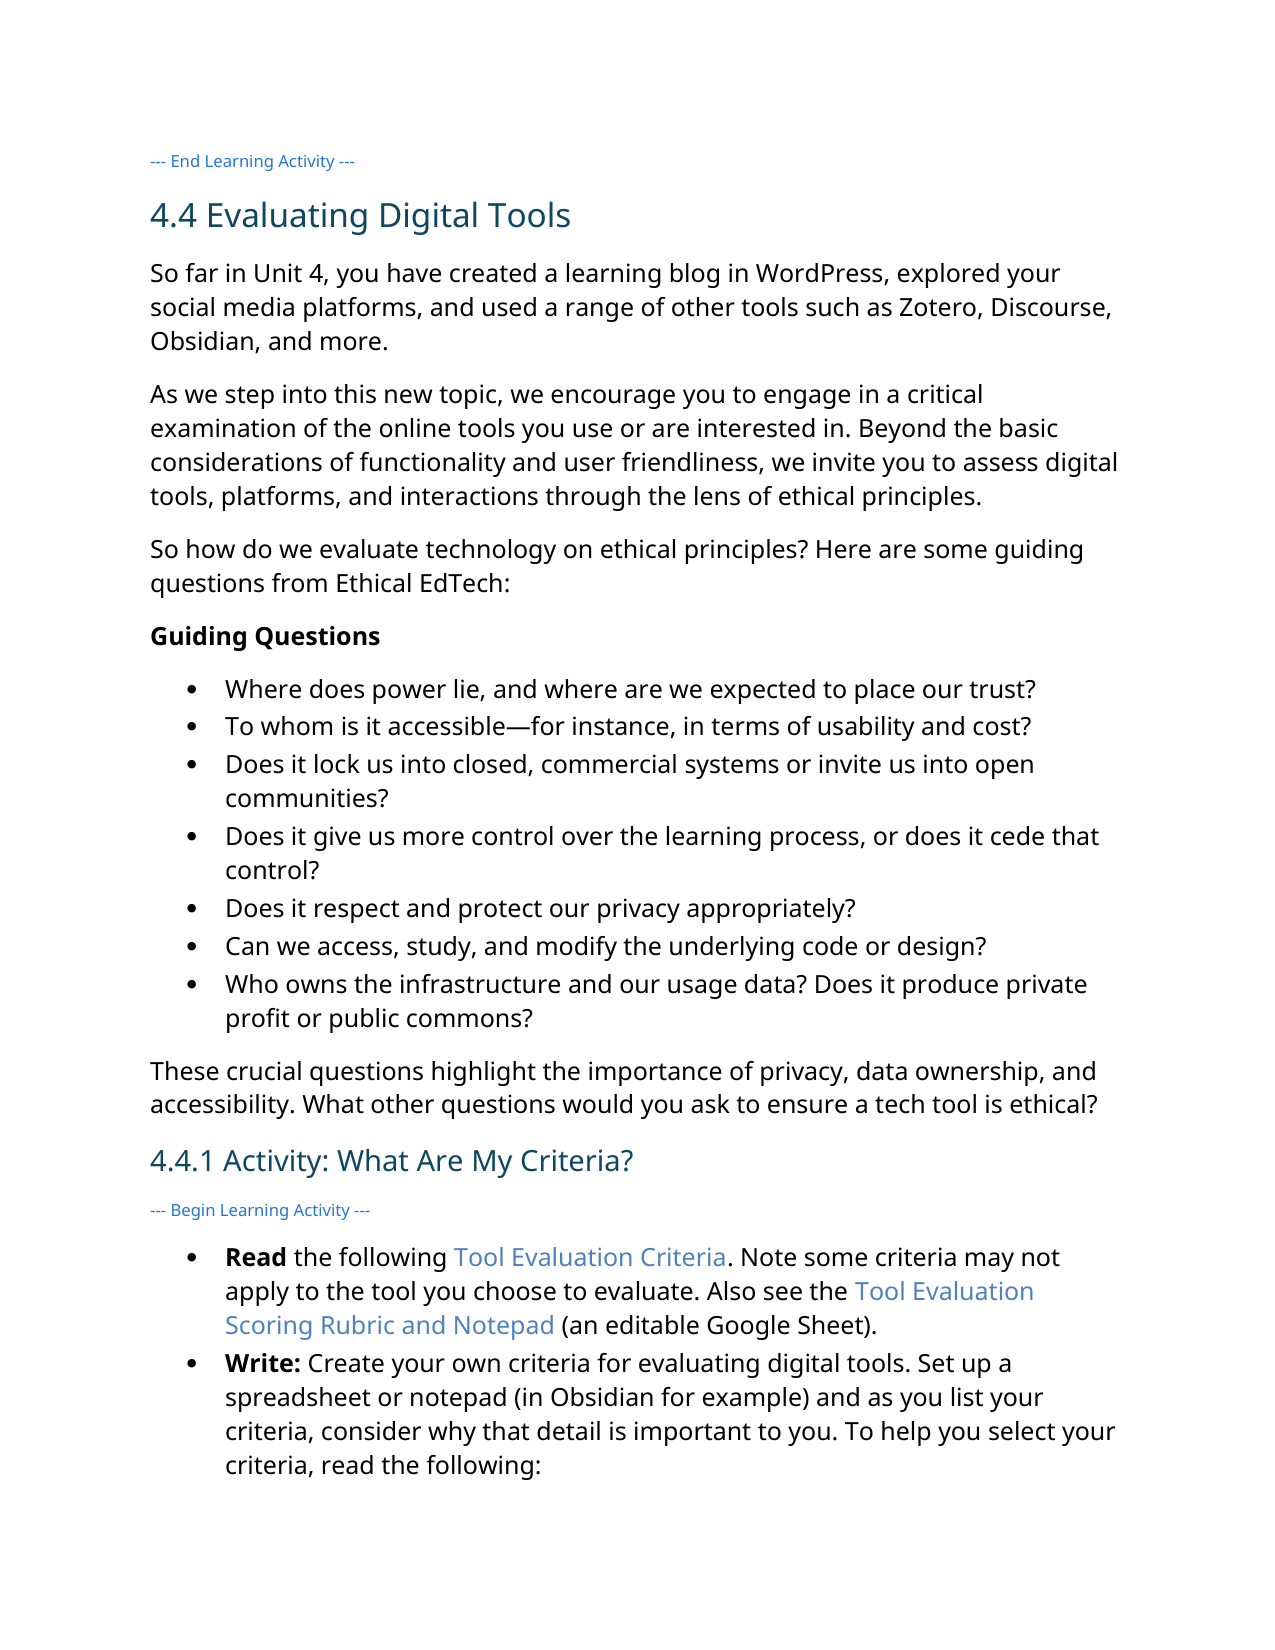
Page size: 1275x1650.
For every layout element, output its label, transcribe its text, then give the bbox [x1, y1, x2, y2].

text So how do we evaluate technology on ethical principles? Here are some guiding questions from Ethical EdTech: [150, 532, 1125, 600]
text As we step into this new topic, we encourage you to engage in a critical examination of the online tools you use or are interested in. Beyond the basic considerations of functionality and user friendliness, we invite you to assess digital tools, platforms, and interactions through the lens of ethical principles. [150, 377, 1125, 513]
list Does it give us more control over the learning process, or does it cede that control? [187, 819, 1125, 887]
list Where does power lie, and where are we expected to place our trust? [187, 671, 1125, 705]
subtitle 4.4.1 Activity: What Are My Criteria? [150, 1140, 1125, 1180]
text --- Begin Learning Activity --- [150, 1198, 1125, 1221]
list Does it respect and protect our privacy appropriately? [187, 891, 1125, 925]
list Write: Create your own criteria for evaluating digital tools. Set up a spreadsheet or notepad (in Obsidian for example) and as you list your criteria, consider why that detail is important to you. To help you select your criteria, read the following: [187, 1346, 1125, 1482]
list Who owns the infrastructure and our usage data? Does it produce private profit or public commons? [187, 966, 1125, 1034]
text So far in Unit 4, you have created a learning blog in WordPress, explored your social media platforms, and used a range of other tools such as Zotero, Discourse, Obsidian, and more. [150, 256, 1125, 358]
list Can we access, study, and modify the underlying code or design? [187, 928, 1125, 962]
subtitle 4.4 Evaluating Digital Tools [150, 191, 1125, 237]
list To whom is it accessible—for instance, in terms of usability and cost? [187, 709, 1125, 743]
text --- End Learning Activity --- [150, 150, 1125, 173]
text These crucial questions highlight the importance of privacy, data ownership, and accessibility. What other questions would you ask to ensure a tech tool is ethical? [150, 1053, 1125, 1121]
text Guiding Questions [150, 618, 1125, 652]
list Does it lock us into closed, commercial systems or invite us into open communities? [187, 747, 1125, 815]
list Read the following Tool Evaluation Criteria. Note some criteria may not apply to the tool you choose to evaluate. Also see the Tool Evaluation Scoring Rubric and Notepad (an editable Google Sheet). [187, 1240, 1125, 1342]
